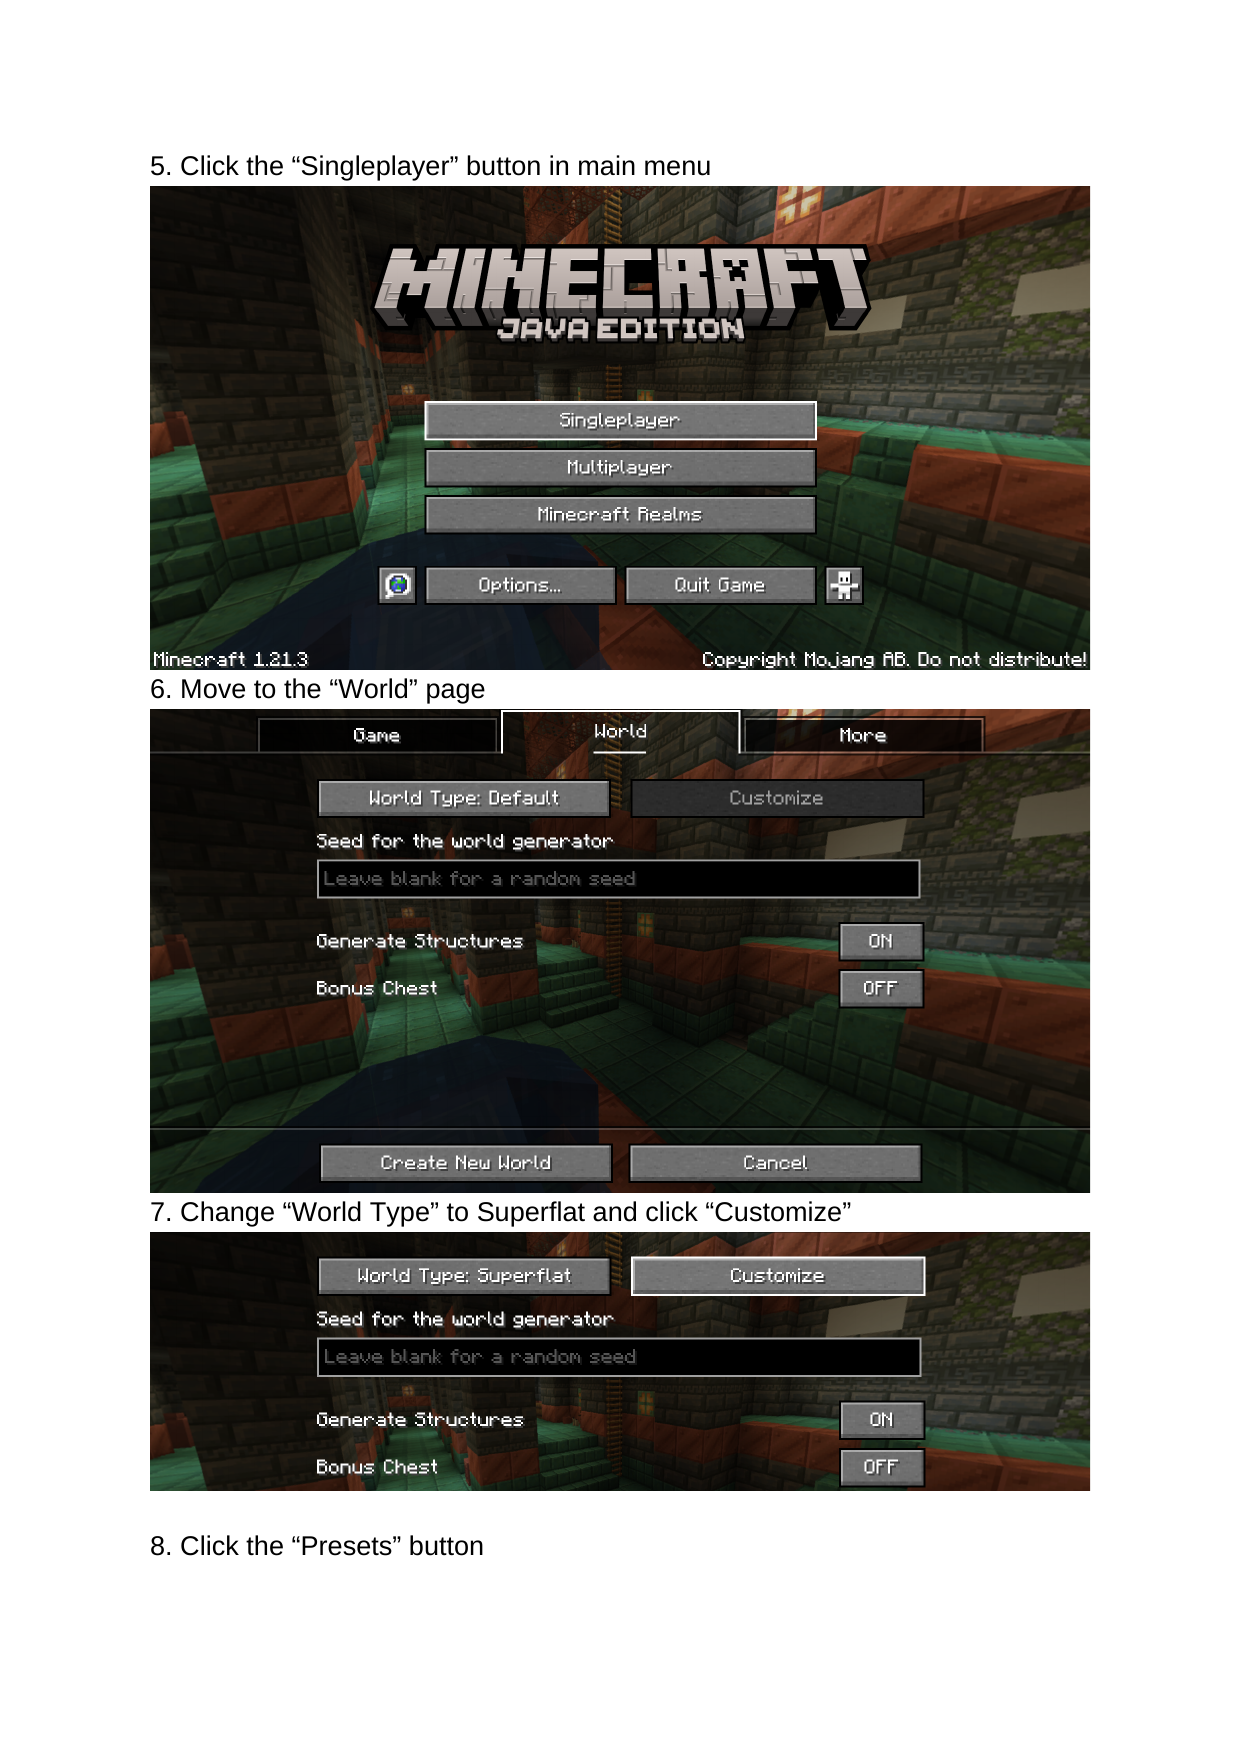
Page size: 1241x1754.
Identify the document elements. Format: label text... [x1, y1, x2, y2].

text 5. Click the “Singleplayer” button in main menu [150, 150, 1090, 181]
text 8. Click the “Presets” button [150, 1530, 1090, 1562]
picture [150, 709, 1091, 1193]
text 6. Move to the “World” page [150, 673, 1090, 704]
picture [150, 1232, 1091, 1491]
picture [150, 186, 1091, 670]
text 7. Change “World Type” to Superflat and click “Customize” [150, 1196, 1090, 1227]
